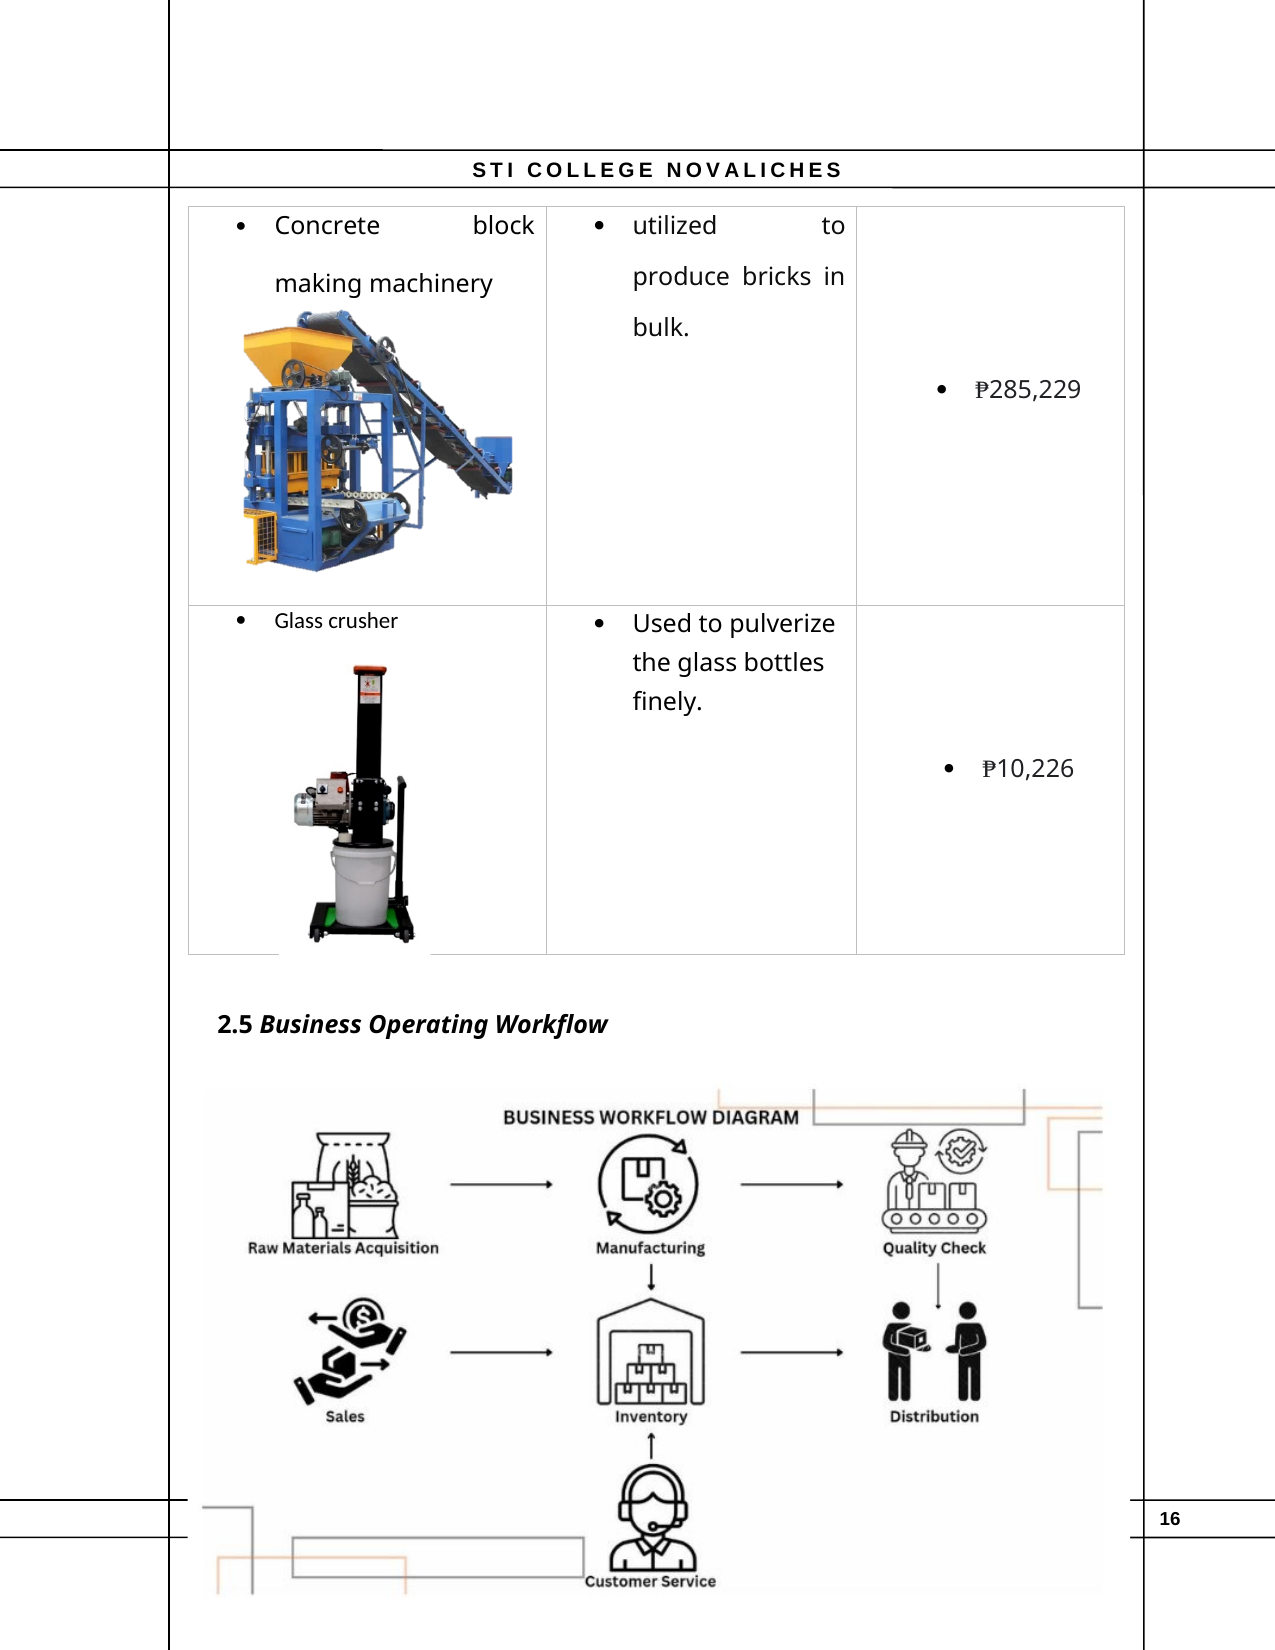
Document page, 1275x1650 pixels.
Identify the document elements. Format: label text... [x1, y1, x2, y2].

picture [187, 1058, 1131, 1650]
table_cell ₱10,226 [857, 606, 1124, 954]
table_cell Glass crusher [189, 606, 546, 954]
picture [234, 301, 523, 577]
text 2.5 Business Operating Workflow [217, 1006, 1125, 1041]
table_cell Used to pulverize the glass bottles finely. [547, 606, 856, 954]
picture [277, 652, 431, 953]
table_cell utilized to produce bricks in bulk. [547, 207, 856, 605]
table_cell ₱285,229 [857, 207, 1124, 605]
table_cell Concrete block making machinery [189, 207, 546, 605]
